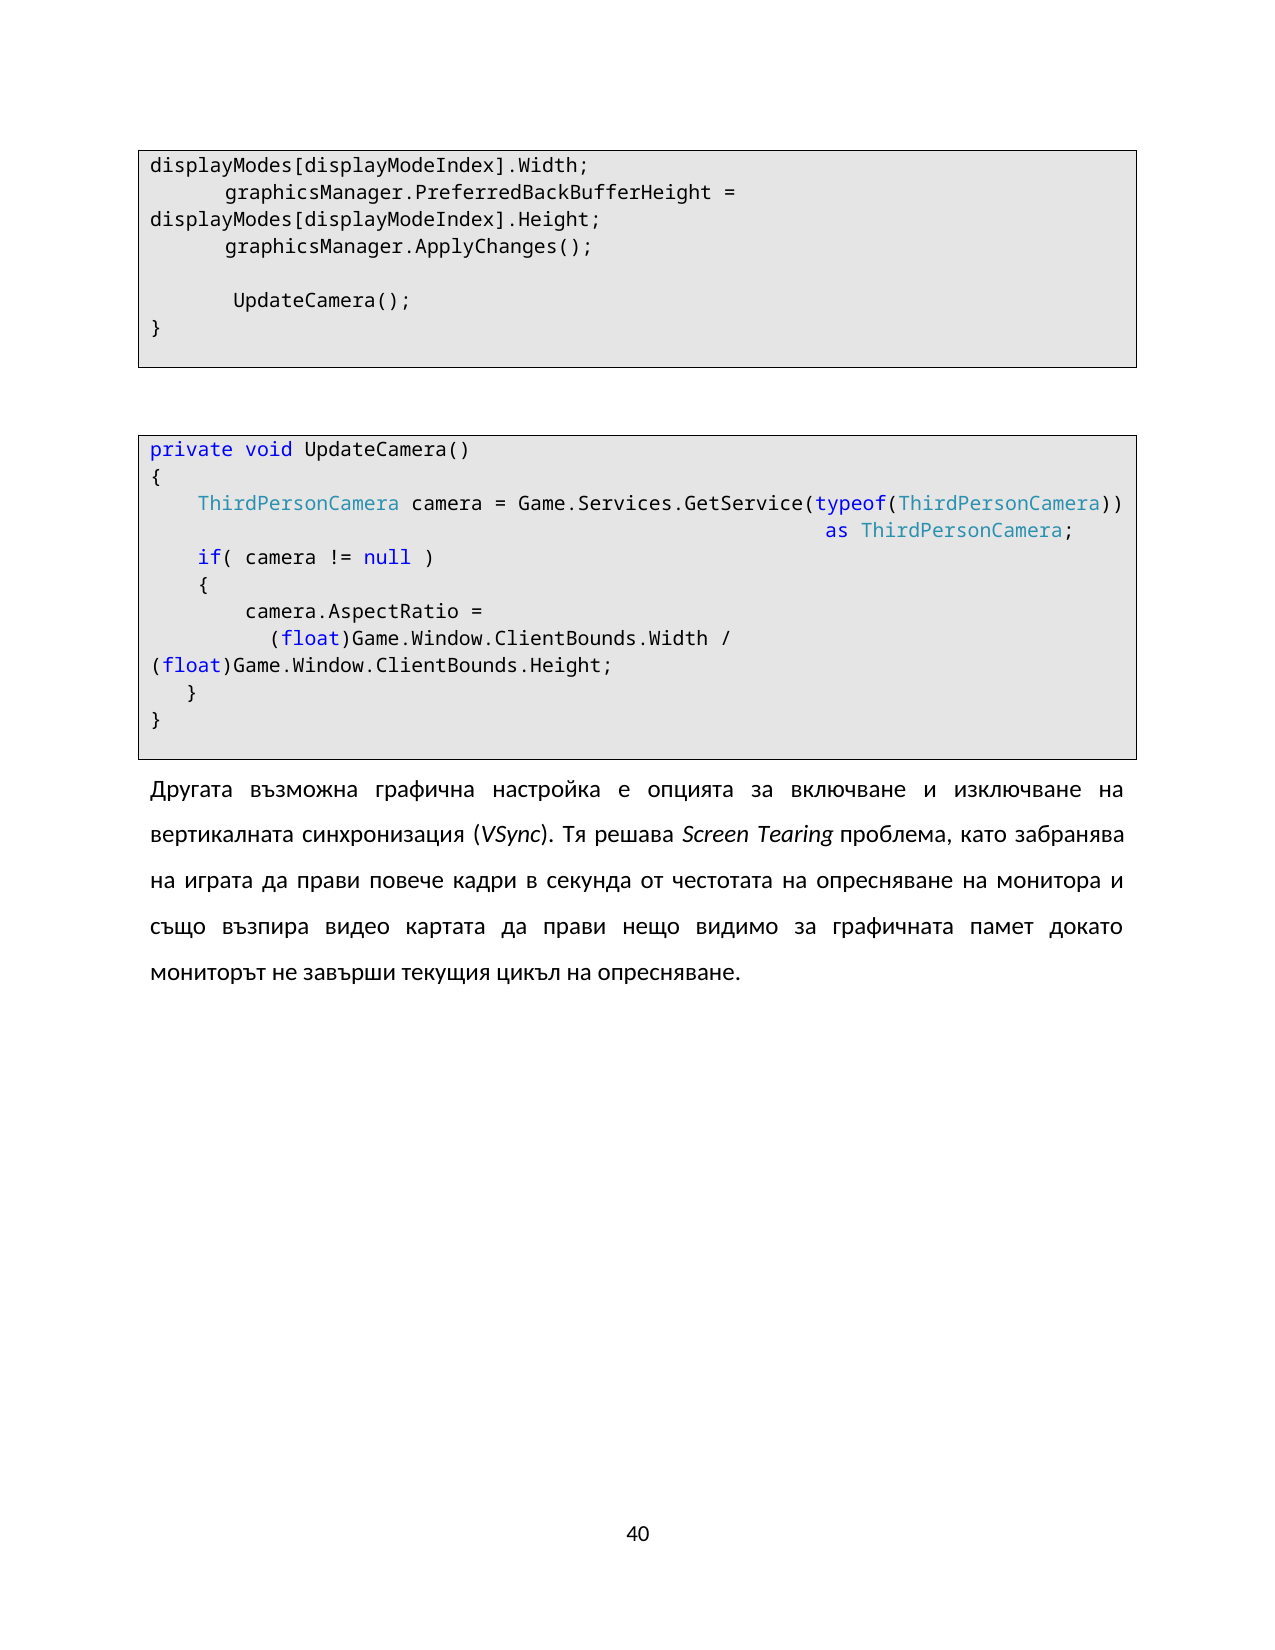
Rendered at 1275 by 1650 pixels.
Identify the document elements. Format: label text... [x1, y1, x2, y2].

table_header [139, 151, 1136, 367]
text Другата възможна графична настройка е опцията за включване и изключване на вертикалната синхронизация (VSync). Тя решава Screen Tearing проблема, като забранява на играта да прави повече кадри в секунда от честотата на опресняване на монитора и също възпира видео картата да прави нещо видимо за графичната памет докато мониторът не завърши текущия цикъл на опресняване. [150, 773, 1125, 986]
table_header private void UpdateCamera() { ThirdPersonCamera camera = Game.Services.GetService(typeof(ThirdPersonCamera)) as ThirdPersonCamera; if( camera != null ) { camera.AspectRatio = (float)Game.Window.ClientBounds.Width / (float)Game.Window.ClientBounds.Height; } } [139, 436, 1136, 759]
